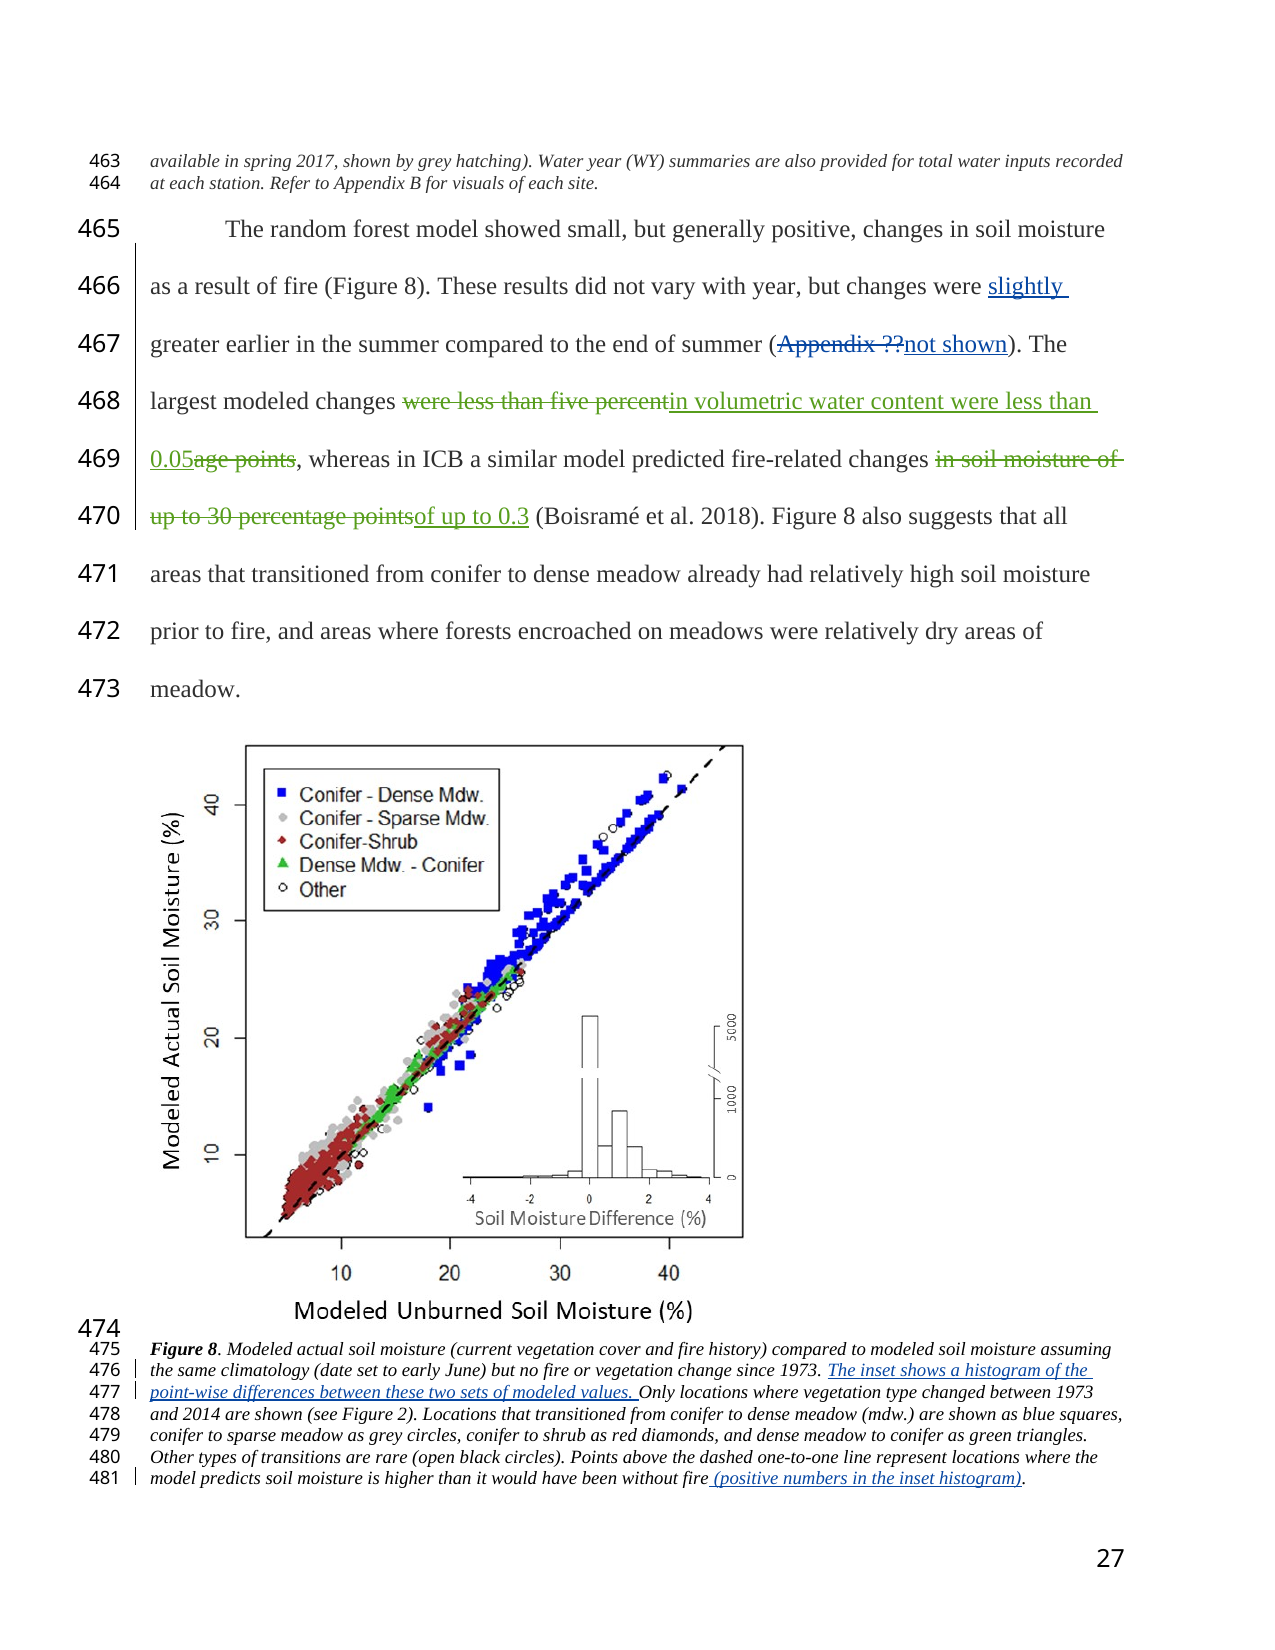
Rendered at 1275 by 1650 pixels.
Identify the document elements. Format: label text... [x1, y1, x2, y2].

picture [150, 731, 757, 1338]
text The random forest model showed small, but generally positive, changes in soil moisture as a result of fire (Figure 8). These results did not vary with year, but changes were greater earlier in the summer compared to the end of summer (). The largest modeled changes , whereas in ICB a similar model predicted fire-related changes (Boisramé et al. 2018). Figure 8 also suggests that all areas that transitioned from conifer to dense meadow already had relatively high soil moisture prior to fire, and areas where forests encroached on meadows were relatively dry areas of meadow. [150, 214, 1125, 703]
text Figure 8. Modeled actual soil moisture (current vegetation cover and fire history) compared to modeled soil moisture assuming the same climatology (date set to early June) but no fire or vegetation change since 1973. Only locations where vegetation type changed between 1973 and 2014 are shown (see Figure 2). Locations that transitioned from conifer to dense meadow (mdw.) are shown as blue squares, conifer to sparse meadow as grey circles, conifer to shrub as red diamonds, and dense meadow to conifer as green triangles. Other types of transitions are rare (open black circles). Points above the dashed one-to-one line represent locations where the model predicts soil moisture is higher than it would have been without fire. [150, 1338, 1125, 1489]
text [150, 150, 1125, 193]
